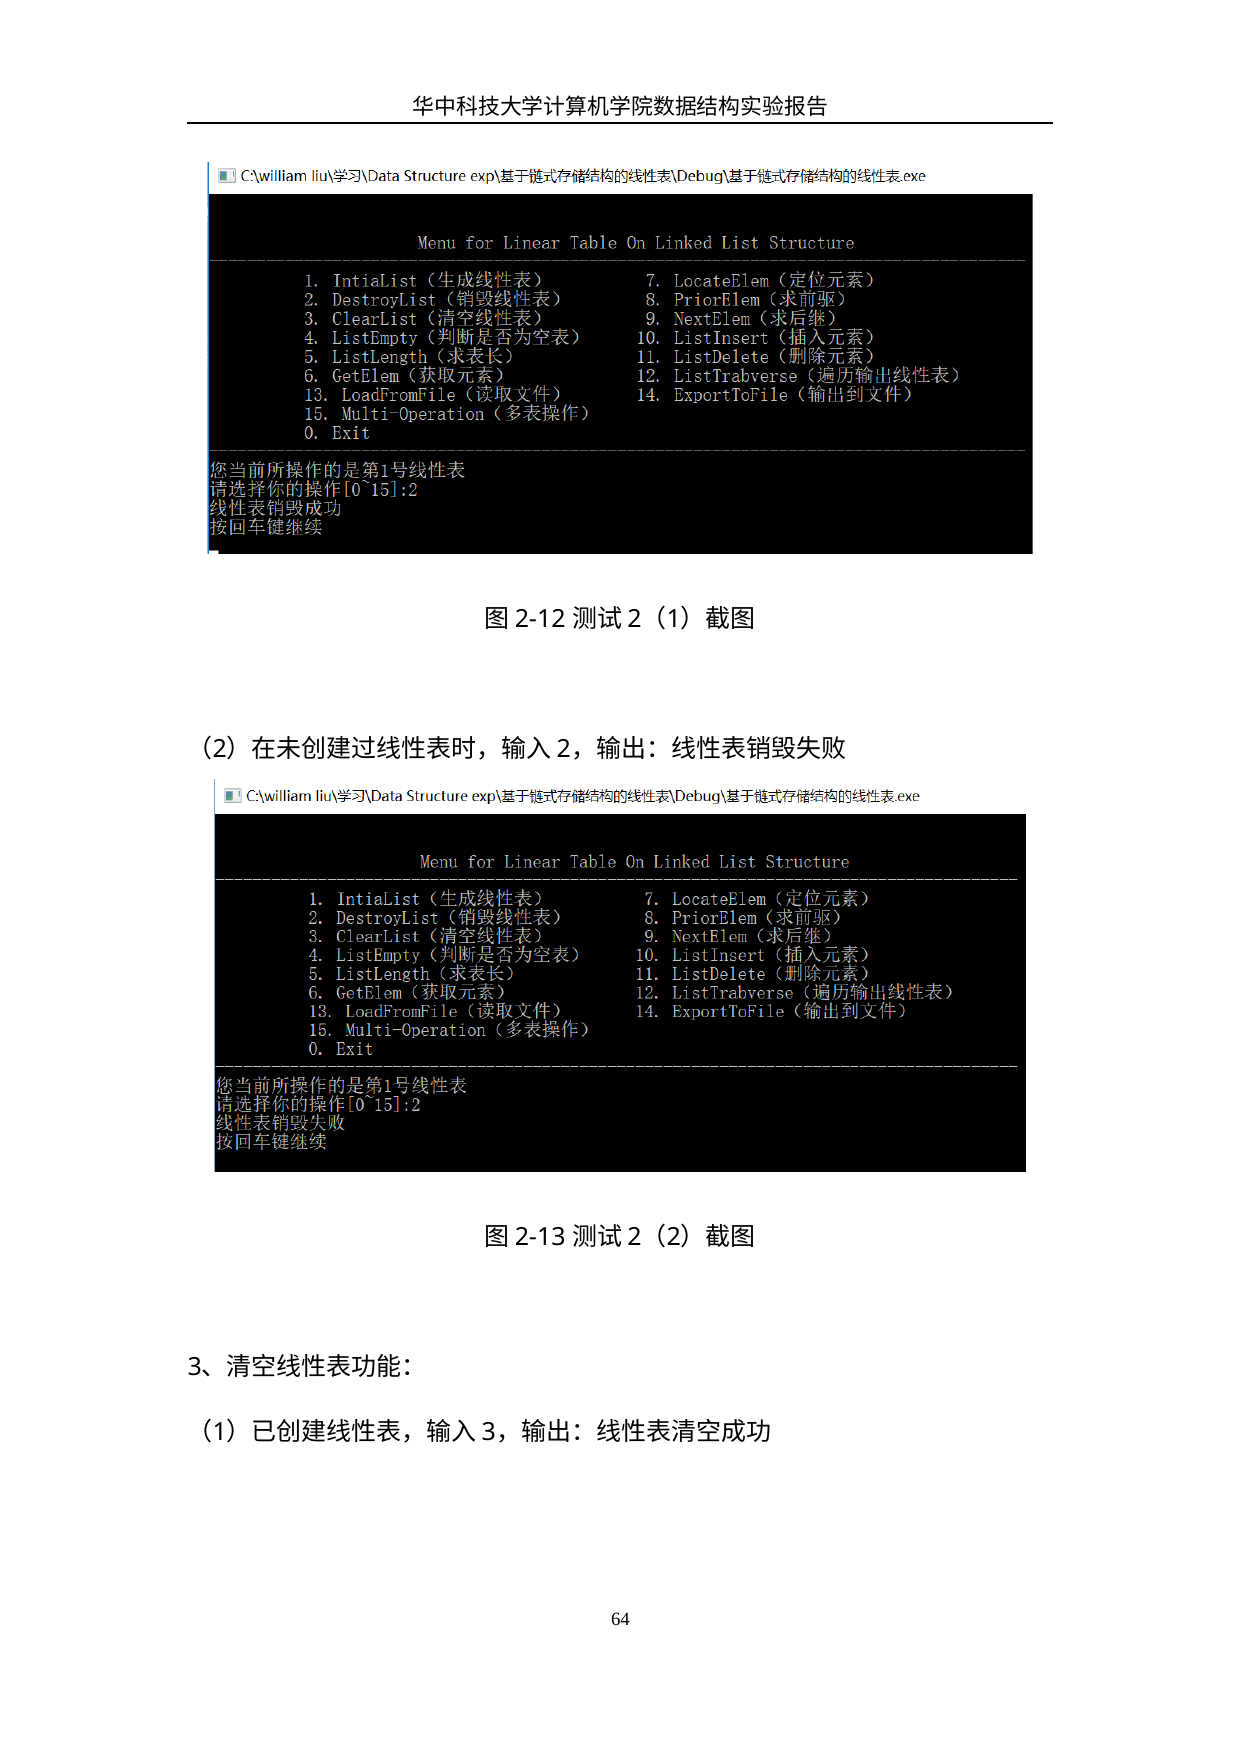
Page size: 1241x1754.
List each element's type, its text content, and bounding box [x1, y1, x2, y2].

text 图2-13 测试2（2）截图 [187, 1202, 1053, 1267]
text （1）已创建线性表，输入3，输出：线性表清空成功 [187, 1397, 1053, 1462]
text 3、清空线性表功能： [187, 1332, 1053, 1397]
picture [207, 162, 1033, 554]
text 图2-12 测试2（1）截图 [187, 584, 1053, 649]
text （2）在未创建过线性表时，输入2，输出：线性表销毁失败 [187, 714, 1053, 779]
picture [214, 779, 1026, 1172]
